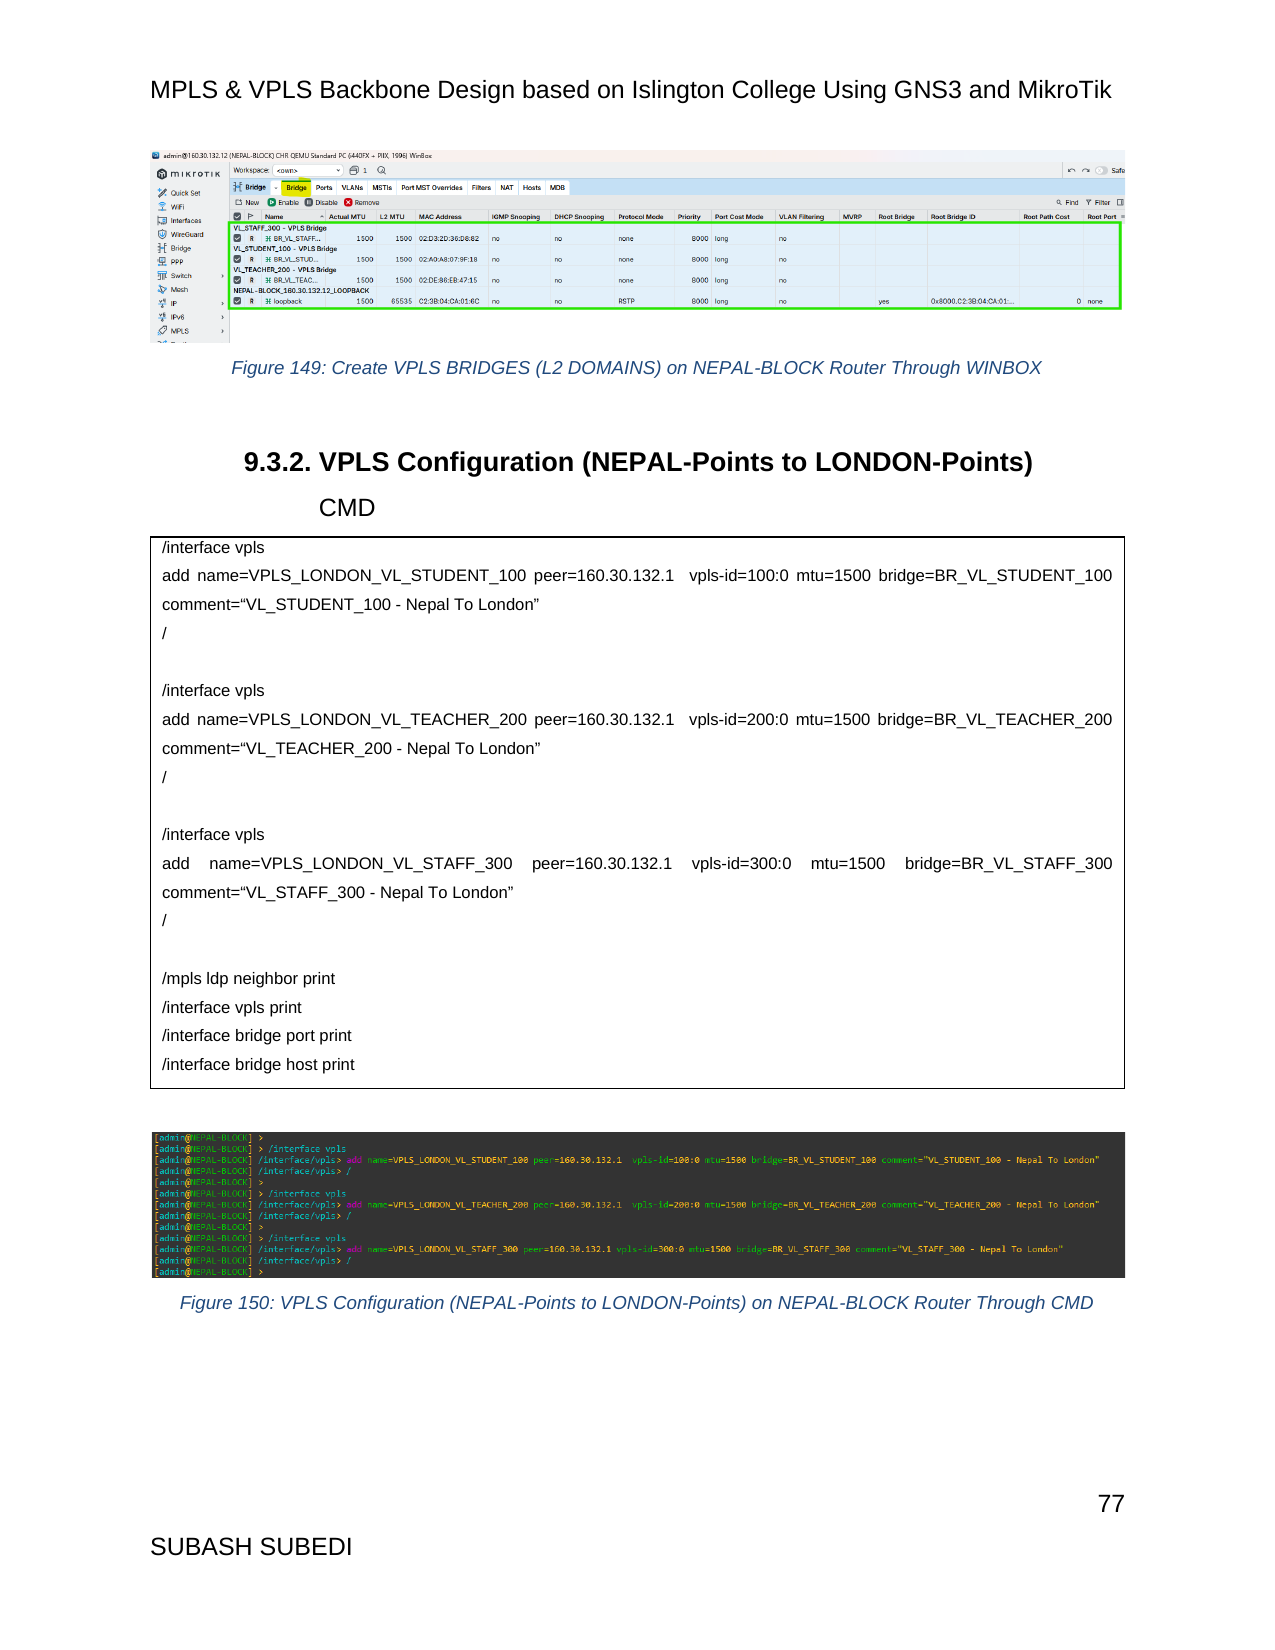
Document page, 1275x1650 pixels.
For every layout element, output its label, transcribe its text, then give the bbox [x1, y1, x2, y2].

text Figure 150: VPLS Configuration (NEPAL-Points to LONDON-Points) on NEPAL-BLOCK Router Through CMD [150, 1292, 1125, 1314]
text Figure 149: Create VPLS BRIDGES (L2 DOMAINS) on NEPAL-BLOCK Router Through WINBOX [150, 357, 1125, 378]
text CMD [319, 493, 1125, 522]
subtitle VPLS Configuration (NEPAL-Points to LONDON-Points) [244, 446, 1125, 478]
picture [150, 1132, 1125, 1278]
picture [150, 150, 1125, 343]
table_header /interface vpls add name=VPLS_LONDON_VL_STUDENT_100 peer=160.30.132.1 vpls-id=100:0 mtu=1500 bridge=BR_VL_STUDENT_100 comment=“VL_STUDENT_100 - Nepal To London” / /interface vpls add name=VPLS_LONDON_VL_TEACHER_200 peer=160.30.132.1 vpls-id=200:0 mtu=1500 bridge=BR_VL_TEACHER_200 comment=“VL_TEACHER_200 - Nepal To London” / /interface vpls add name=VPLS_LONDON_VL_STAFF_300 peer=160.30.132.1 vpls-id=300:0 mtu=1500 bridge=BR_VL_STAFF_300 comment=“VL_STAFF_300 - Nepal To London” / /mpls ldp neighbor print /interface vpls print /interface bridge port print /interface bridge host print [151, 538, 1124, 1088]
